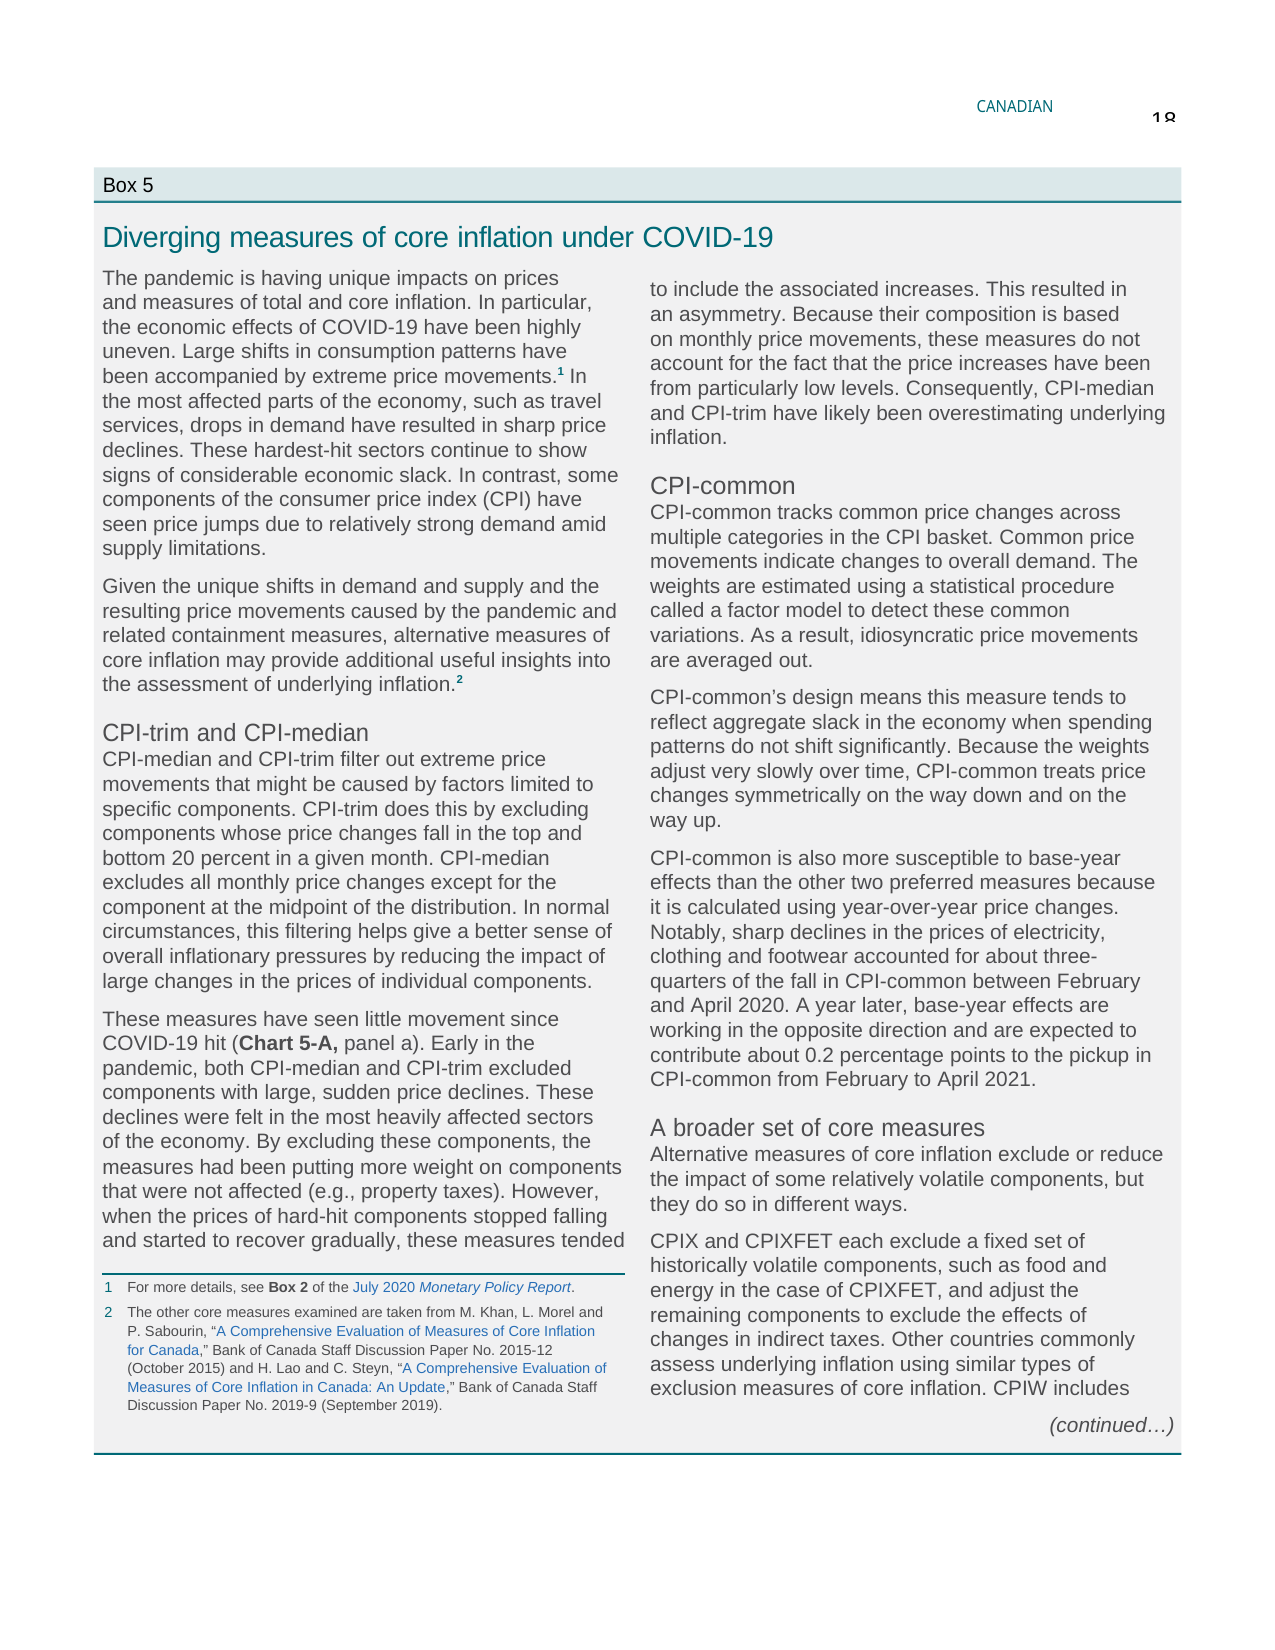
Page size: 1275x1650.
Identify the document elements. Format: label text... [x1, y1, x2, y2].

text The pandemic is having unique impacts on prices and measures of total and core inflation. In particular, the economic effects of COVID-19 have been highly uneven. Large shifts in consumption patterns have been accompanied by extreme price movements.1 In [102, 265, 593, 388]
text measures had been putting more weight on components that were not affected (e.g., property taxes). However, when the prices of hard-hit components stopped falling and started to recover gradually, these measures tended [102, 1154, 625, 1252]
text CPI-common is also more susceptible to base-year effects than the other two preferred measures because it is calculated using year-over-year price changes. [650, 846, 1158, 919]
text (continued…) [1049, 1413, 1204, 1437]
text These measures have seen little movement since COVID-19 hit (Chart 5-A, panel a). Early in the pandemic, both CPI-median and CPI-trim excluded components with large, sudden price declines. These declines were felt in the most heavily affected sectors of the economy. By excluding these components, the [102, 1006, 596, 1153]
text Notably, sharp declines in the prices of electricity, clothing and footwear accounted for about three- quarters of the fall in CPI-common between February and April 2020. A year later, base-year effects are working in the opposite direction and are expected to contribute about 0.2 percentage points to the pickup in CPI-common from February to April 2021. [650, 919, 1154, 1091]
subtitle CPI-common [650, 471, 1204, 500]
text Alternative measures of core inflation exclude or reduce the impact of some relatively volatile components, but they do so in different ways. [650, 1142, 1166, 1215]
subtitle CPI-trim and CPI-median [102, 718, 624, 747]
text CPI-common tracks common price changes across multiple categories in the CPI basket. Common price movements indicate changes to overall demand. The weights are estimated using a statistical procedure called a factor model to detect these common variations. As a result, idiosyncratic price movements are averaged out. [650, 500, 1167, 671]
text CPI-common’s design means this measure tends to reflect aggregate slack in the economy when spending patterns do not shift significantly. Because the weights adjust very slowly over time, CPI-common treats price changes symmetrically on the way down and on the way up. [650, 685, 1155, 832]
text the most affected parts of the economy, such as travel services, drops in demand have resulted in sharp price declines. These hardest-hit sectors continue to show signs of considerable economic slack. In contrast, some components of the consumer price index (CPI) have seen price jumps due to relatively strong demand amid supply limitations. [102, 389, 624, 560]
list For more details, see Box 2 of the July 2020 Monetary Policy Report. [104, 1279, 624, 1296]
text account for the fact that the price increases have been from particularly low levels. Consequently, CPI-median and CPI-trim have likely been overestimating underlying inflation. [650, 351, 1167, 449]
text Box 5 [103, 173, 1204, 197]
subtitle A broader set of core measures [650, 1113, 1204, 1142]
list The other core measures examined are taken from M. Khan, L. Morel and [104, 1304, 624, 1321]
text to include the associated increases. This resulted in an asymmetry. Because their composition is based on monthly price movements, these measures do not [650, 277, 1141, 350]
text Given the unique shifts in demand and supply and the resulting price movements caused by the pandemic and related containment measures, alternative measures of core inflation may provide additional useful insights into the assessment of underlying inflation.2 [102, 574, 619, 696]
text CPI-median and CPI-trim filter out extreme price movements that might be caused by factors limited to specific components. CPI-trim does this by excluding components whose price changes fall in the top and bottom 20 percent in a given month. CPI-median excludes all monthly price changes except for the component at the midpoint of the distribution. In normal circumstances, this filtering helps give a better sense of overall inflationary pressures by reducing the impact of large changes in the prices of individual components. [102, 747, 615, 992]
text Diverging measures of core inflation under COVID-19 [102, 220, 1204, 254]
text P. Sabourin, “A Comprehensive Evaluation of Measures of Core Inflation for Canada,” Bank of Canada Staff Discussion Paper No. 2015-12 (October 2015) and H. Lao and C. Steyn, “A Comprehensive Evaluation of Measures of Core Inflation in Canada: An Update,” Bank of Canada Staff Discussion Paper No. 2019-9 (September 2019). [127, 1323, 610, 1414]
text CPIX and CPIXFET each exclude a fixed set of historically volatile components, such as food and energy in the case of CPIXFET, and adjust the remaining components to exclude the effects of changes in indirect taxes. Other countries commonly assess underlying inflation using similar types of exclusion measures of core inflation. CPIW includes [650, 1229, 1141, 1400]
